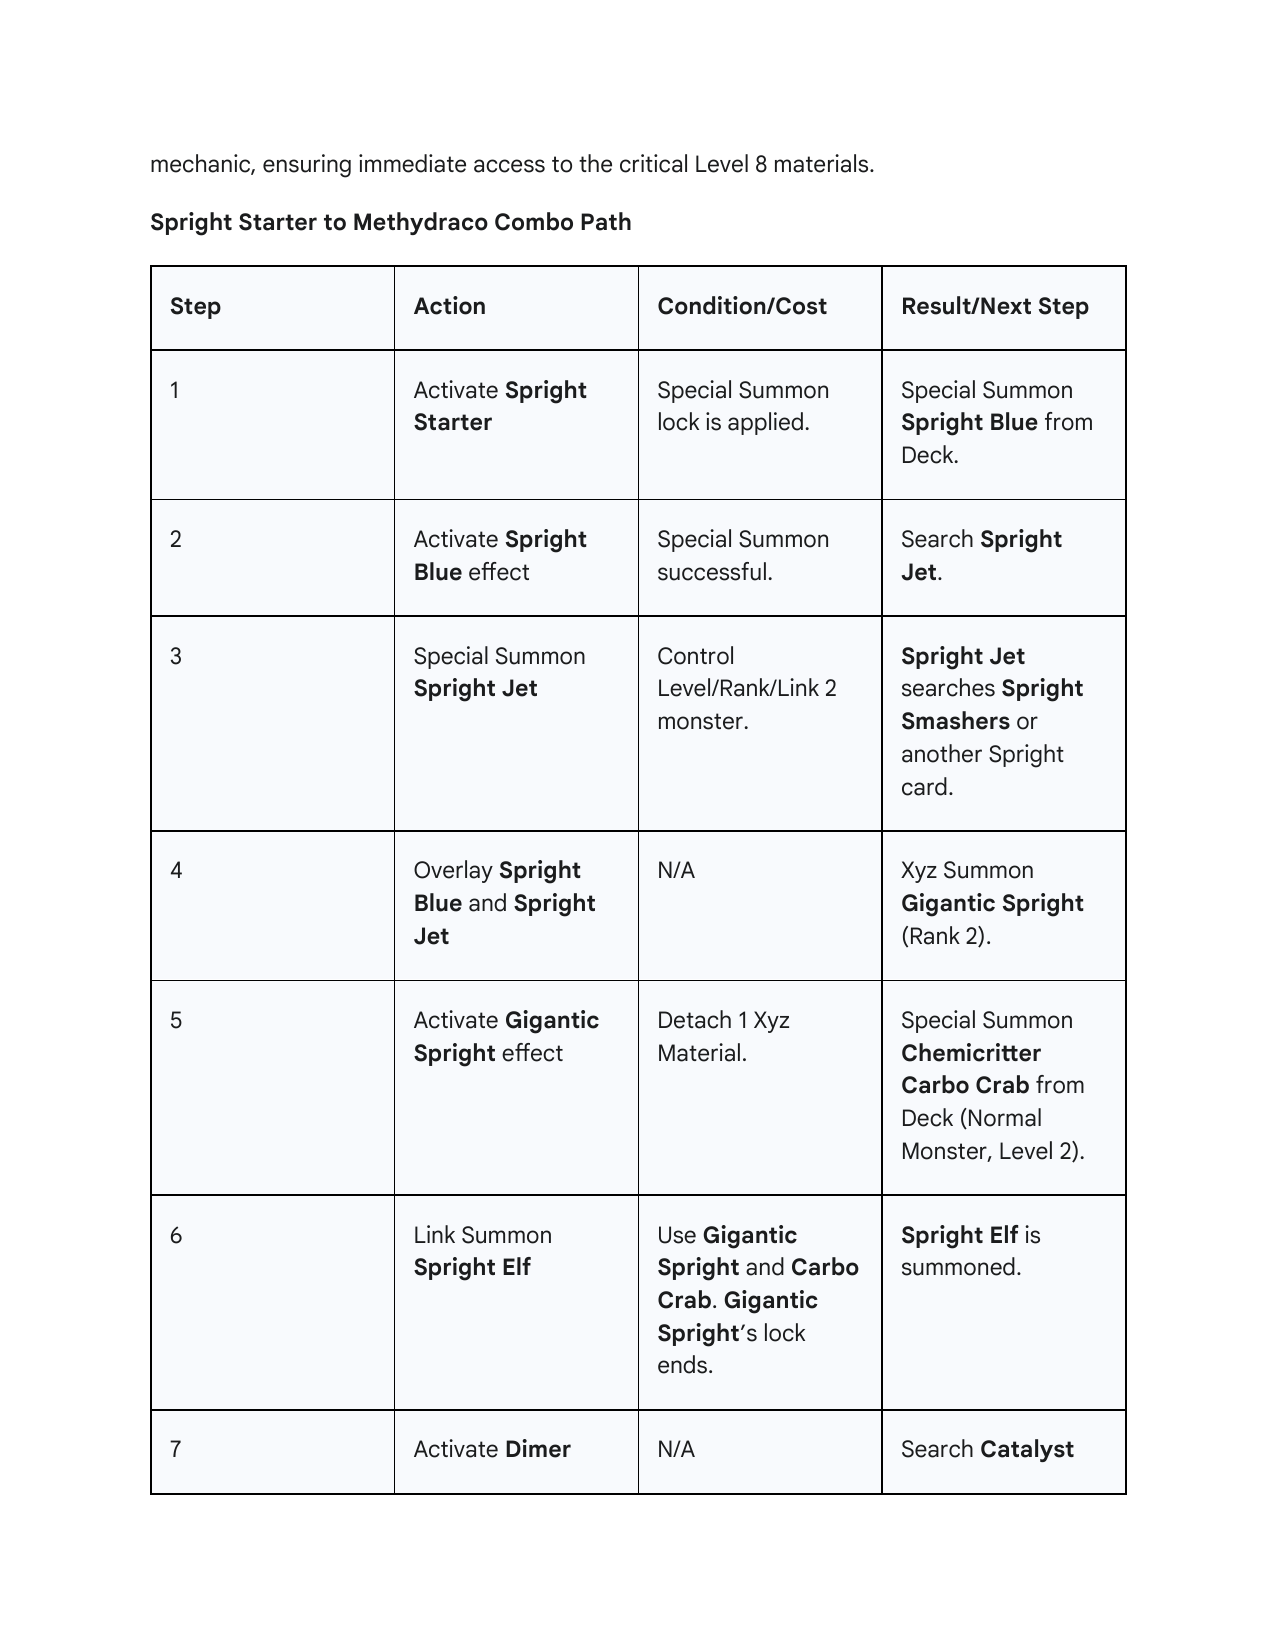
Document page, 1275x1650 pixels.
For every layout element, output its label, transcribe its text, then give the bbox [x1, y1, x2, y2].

table_cell Special Summon Spright Jet [395, 617, 638, 830]
table_cell Control Level/Rank/Link 2 monster. [639, 617, 881, 830]
table_cell 7 [152, 1411, 394, 1493]
table_cell Spright Jet searches Spright Smashers or another Spright card. [883, 617, 1125, 830]
table_cell 1 [152, 351, 394, 499]
table_cell 6 [152, 1196, 394, 1409]
table_cell Xyz Summon Gigantic Spright (Rank 2). [883, 832, 1125, 979]
table_cell N/A [639, 1411, 881, 1493]
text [150, 150, 1125, 179]
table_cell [395, 1411, 638, 1493]
text Spright Starter to Methydraco Combo Path [150, 208, 1125, 236]
table_cell Activate Spright Starter [395, 351, 638, 499]
table_cell 5 [152, 981, 394, 1194]
table_cell Activate Gigantic Spright effect [395, 981, 638, 1194]
table_cell N/A [639, 832, 881, 979]
table_cell Spright Elf is summoned. [883, 1196, 1125, 1409]
table_cell 3 [152, 617, 394, 830]
table_cell Use Gigantic Spright and Carbo Crab. Gigantic Spright’s lock ends. [639, 1196, 881, 1409]
table_cell Detach 1 Xyz Material. [639, 981, 881, 1194]
table_header Action [395, 267, 638, 349]
table_cell Special Summon Spright Blue from Deck. [883, 351, 1125, 499]
table_cell 2 [152, 500, 394, 615]
table_header Condition/Cost [639, 267, 881, 349]
table_cell Special Summon lock is applied. [639, 351, 881, 499]
table_cell Special Summon Chemicritter Carbo Crab from Deck (Normal Monster, Level 2). [883, 981, 1125, 1194]
table_header Result/Next Step [883, 267, 1125, 349]
table_cell Overlay Spright Blue and Spright Jet [395, 832, 638, 979]
table_cell 4 [152, 832, 394, 979]
table_header Step [152, 267, 394, 349]
table_cell Search Spright Jet. [883, 500, 1125, 615]
table_cell Activate Spright Blue effect [395, 500, 638, 615]
table_cell Link Summon Spright Elf [395, 1196, 638, 1409]
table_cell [883, 1411, 1125, 1493]
table_cell Special Summon successful. [639, 500, 881, 615]
